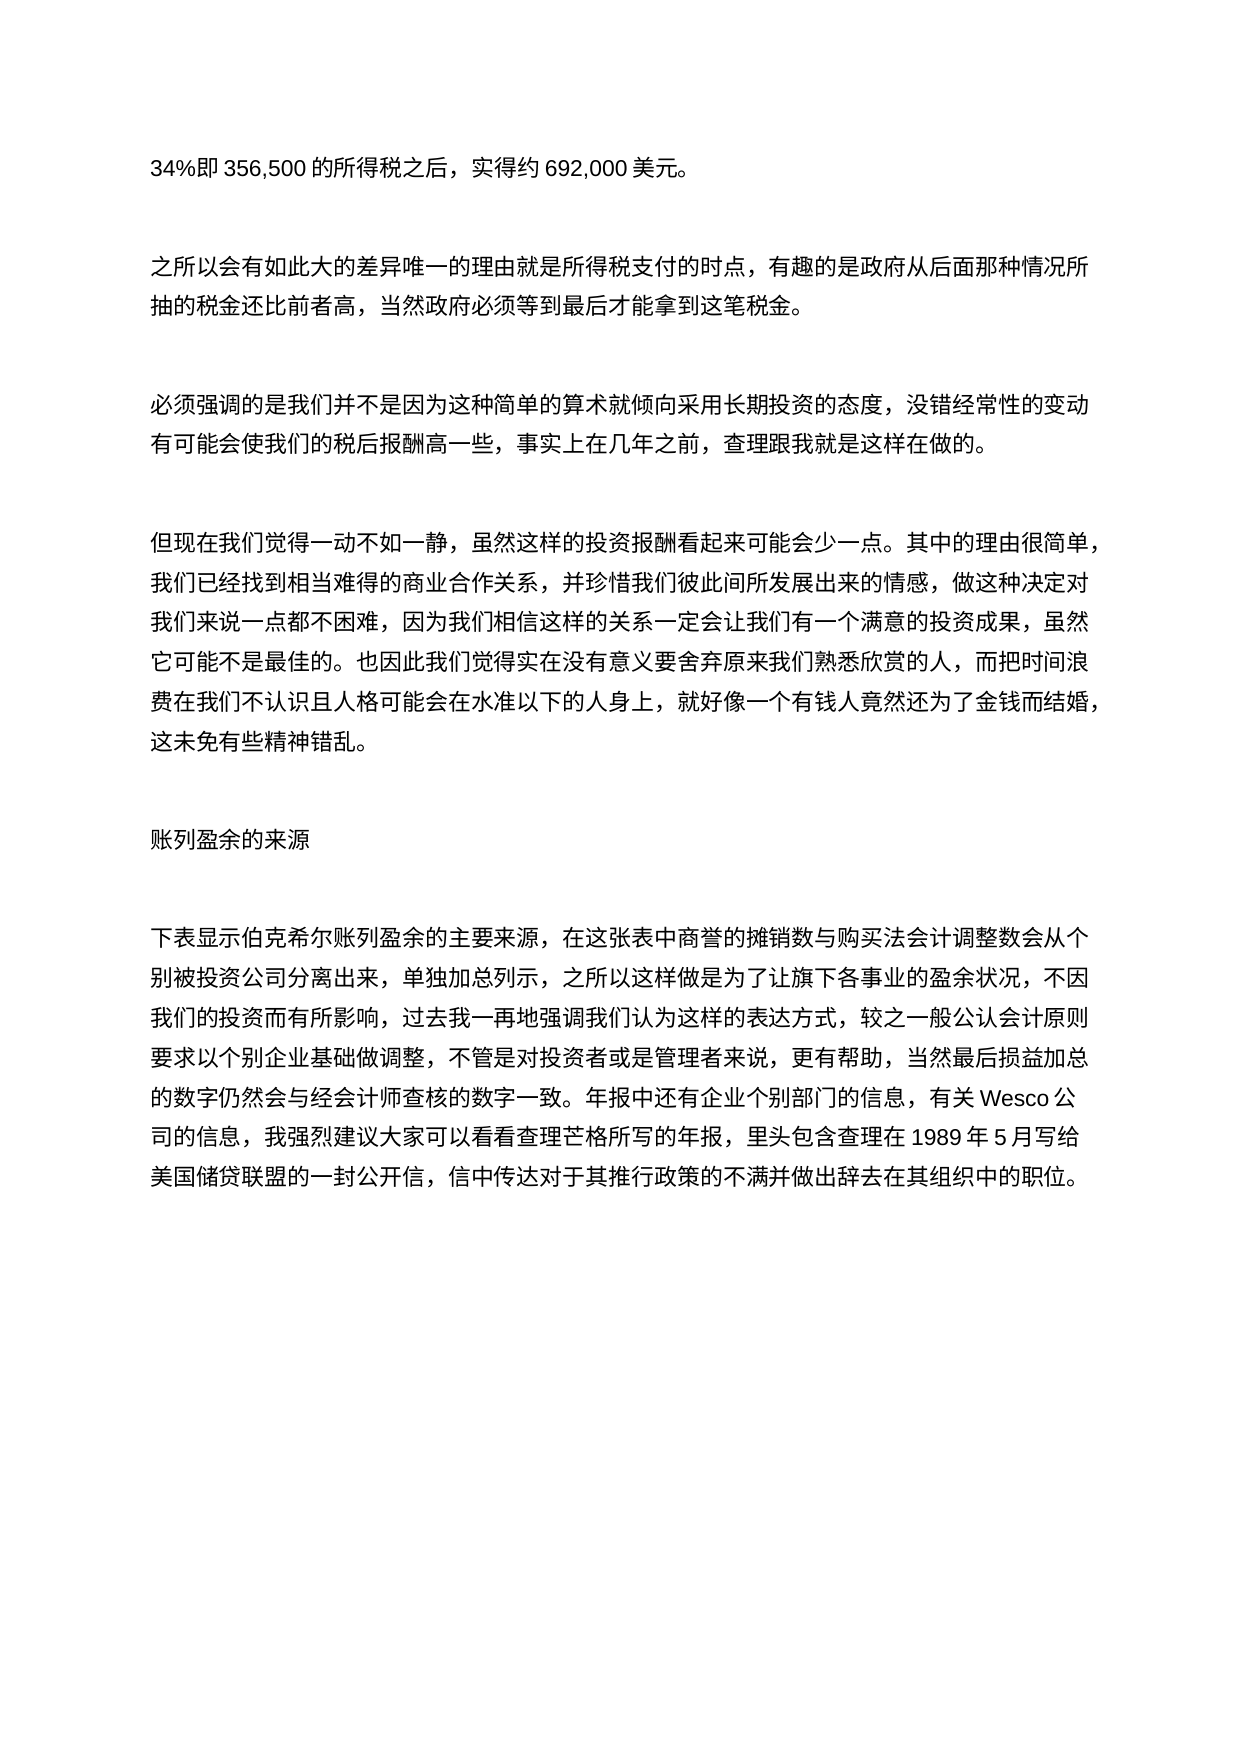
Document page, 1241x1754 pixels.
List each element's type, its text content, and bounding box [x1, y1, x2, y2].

text 下表显示伯克希尔账列盈余的主要来源，在这张表中商誉的摊销数与购买法会计调整数会从个别被投资公司分离出来，单独加总列示，之所以这样做是为了让旗下各事业的盈余状况，不因我们的投资而有所影响，过去我一再地强调我们认为这样的表达方式，较之一般公认会计原则要求以个别企业基础做调整，不管是对投资者或是管理者来说，更有帮助，当然最后损益加总的数字仍然会与经会计师查核的数字一致。年报中还有企业个别部门的信息，有关Wesco公司的信息，我强烈建议大家可以看看查理芒格所写的年报，里头包含查理在1989年5月写给美国储贷联盟的一封公开信，信中传达对于其推行政策的不满并做出辞去在其组织中的职位。 [150, 920, 1090, 1192]
text 账列盈余的来源 [150, 822, 1090, 855]
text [150, 150, 1090, 183]
text 必须强调的是我们并不是因为这种简单的算术就倾向采用长期投资的态度，没错经常性的变动有可能会使我们的税后报酬高一些，事实上在几年之前，查理跟我就是这样在做的。 [150, 386, 1090, 459]
text 但现在我们觉得一动不如一静，虽然这样的投资报酬看起来可能会少一点。其中的理由很简单，我们已经找到相当难得的商业合作关系，并珍惜我们彼此间所发展出来的情感，做这种决定对我们来说一点都不困难，因为我们相信这样的关系一定会让我们有一个满意的投资成果，虽然它可能不是最佳的。也因此我们觉得实在没有意义要舍弃原来我们熟悉欣赏的人，而把时间浪费在我们不认识且人格可能会在水准以下的人身上，就好像一个有钱人竟然还为了金钱而结婚，这未免有些精神错乱。 [150, 524, 1090, 757]
text 之所以会有如此大的差异唯一的理由就是所得税支付的时点，有趣的是政府从后面那种情况所抽的税金还比前者高，当然政府必须等到最后才能拿到这笔税金。 [150, 248, 1090, 321]
